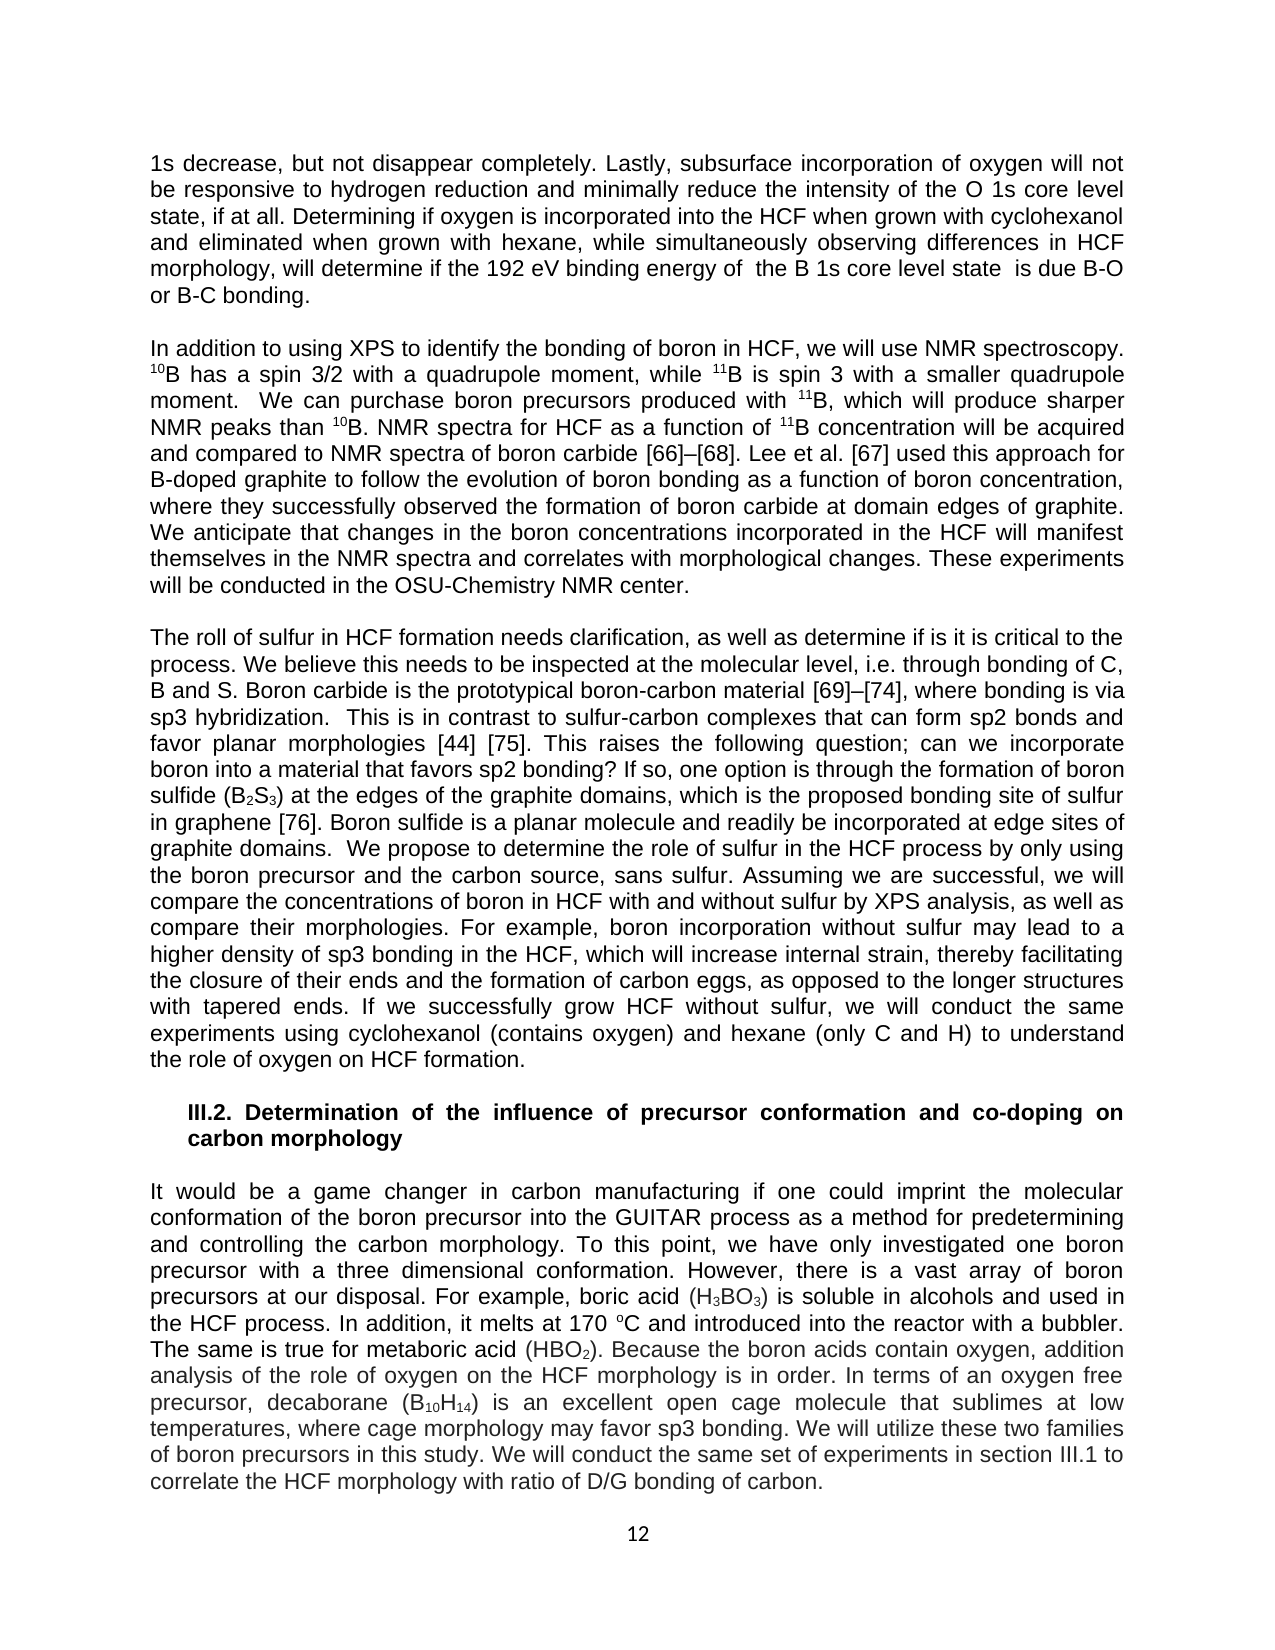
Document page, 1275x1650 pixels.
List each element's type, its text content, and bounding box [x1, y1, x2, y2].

text The roll of sulfur in HCF formation needs clarification, as well as determine if is it is critical to the process. We believe this needs to be inspected at the molecular level, i.e. through bonding of C, B and S. Boron carbide is the prototypical boron-carbon material [69]–[74], where bonding is via sp3 hybridization. This is in contrast to sulfur-carbon complexes that can form sp2 bonds and favor planar morphologies [44] [75]. This raises the following question; can we incorporate boron into a material that favors sp2 bonding? If so, one option is through the formation of boron sulfide (B2S3) at the edges of the graphite domains, which is the proposed bonding site of sulfur in graphene [76]. Boron sulfide is a planar molecule and readily be incorporated at edge sites of graphite domains. We propose to determine the role of sulfur in the HCF process by only using the boron precursor and the carbon source, sans sulfur. Assuming we are successful, we will compare the concentrations of boron in HCF with and without sulfur by XPS analysis, as well as compare their morphologies. For example, boron incorporation without sulfur may lead to a higher density of sp3 bonding in the HCF, which will increase internal strain, thereby facilitating the closure of their ends and the formation of carbon eggs, as opposed to the longer structures with tapered ends. If we successfully grow HCF without sulfur, we will conduct the same experiments using cyclohexanol (contains oxygen) and hexane (only C and H) to understand the role of oxygen on HCF formation. [150, 624, 1125, 1072]
text It would be a game changer in carbon manufacturing if one could imprint the molecular conformation of the boron precursor into the GUITAR process as a method for predetermining and controlling the carbon morphology. To this point, we have only investigated one boron precursor with a three dimensional conformation. However, there is a vast array of boron precursors at our disposal. For example, boric acid (H3BO3) is soluble in alcohols and used in the HCF process. In addition, it melts at 170 oC and introduced into the reactor with a bubbler. The same is true for metaboric acid (HBO2). Because the boron acids contain oxygen, addition analysis of the role of oxygen on the HCF morphology is in order. In terms of an oxygen free precursor, decaborane (B10H14) is an excellent open cage molecule that sublimes at low temperatures, where cage morphology may favor sp3 bonding. We will utilize these two families of boron precursors in this study. We will conduct the same set of experiments in section III.1 to correlate the HCF morphology with ratio of D/G bonding of carbon. [150, 1178, 1125, 1494]
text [150, 150, 1125, 308]
list III.2. Determination of the influence of precursor conformation and co-doping on carbon morphology [187, 1099, 1125, 1151]
text In addition to using XPS to identify the bonding of boron in HCF, we will use NMR spectroscopy. 10B has a spin 3/2 with a quadrupole moment, while 11B is spin 3 with a smaller quadrupole moment. We can purchase boron precursors produced with 11B, which will produce sharper NMR peaks than 10B. NMR spectra for HCF as a function of 11B concentration will be acquired and compared to NMR spectra of boron carbide [66]–[68]. Lee et al. [67] used this approach for B-doped graphite to follow the evolution of boron bonding as a function of boron concentration, where they successfully observed the formation of boron carbide at domain edges of graphite. We anticipate that changes in the boron concentrations incorporated in the HCF will manifest themselves in the NMR spectra and correlates with morphological changes. These experiments will be conducted in the OSU-Chemistry NMR center. [150, 334, 1125, 598]
